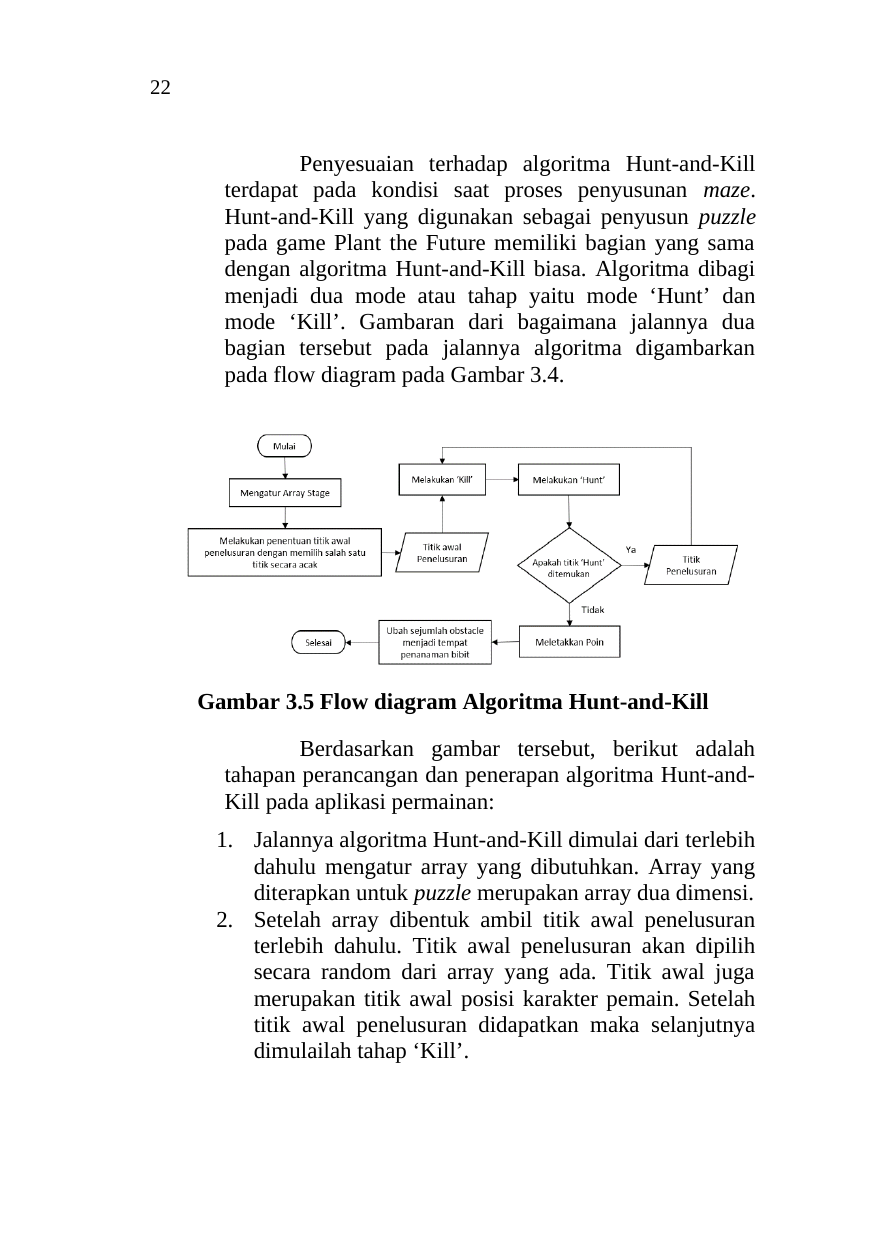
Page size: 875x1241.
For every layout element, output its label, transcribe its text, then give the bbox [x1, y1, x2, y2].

text Penyesuaian terhadap algoritma Hunt-and-Kill terdapat pada kondisi saat proses penyusunan maze. Hunt-and-Kill yang digunakan sebagai penyusun puzzle pada game Plant the Future memiliki bagian yang sama dengan algoritma Hunt-and-Kill biasa. Algoritma dibagi menjadi dua mode atau tahap yaitu mode ‘Hunt’ dan mode ‘Kill’. Gambaran dari bagaimana jalannya dua bagian tersebut pada jalannya algoritma digambarkan pada flow diagram pada Gambar 3.4. [224, 150, 756, 387]
text Berdasarkan gambar tersebut, berikut adalah tahapan perancangan dan penerapan algoritma Hunt-and-Kill pada aplikasi permainan: [224, 735, 756, 814]
picture [150, 413, 757, 688]
list Jalannya algoritma Hunt-and-Kill dimulai dari terlebih dahulu mengatur array yang dibutuhkan. Array yang diterapkan untuk puzzle merupakan array dua dimensi. [216, 827, 756, 906]
list Setelah array dibentuk ambil titik awal penelusuran terlebih dahulu. Titik awal penelusuran akan dipilih secara random dari array yang ada. Titik awal juga merupakan titik awal posisi karakter pemain. Setelah titik awal penelusuran didapatkan maka selanjutnya dimulailah tahap ‘Kill’. [216, 906, 756, 1064]
